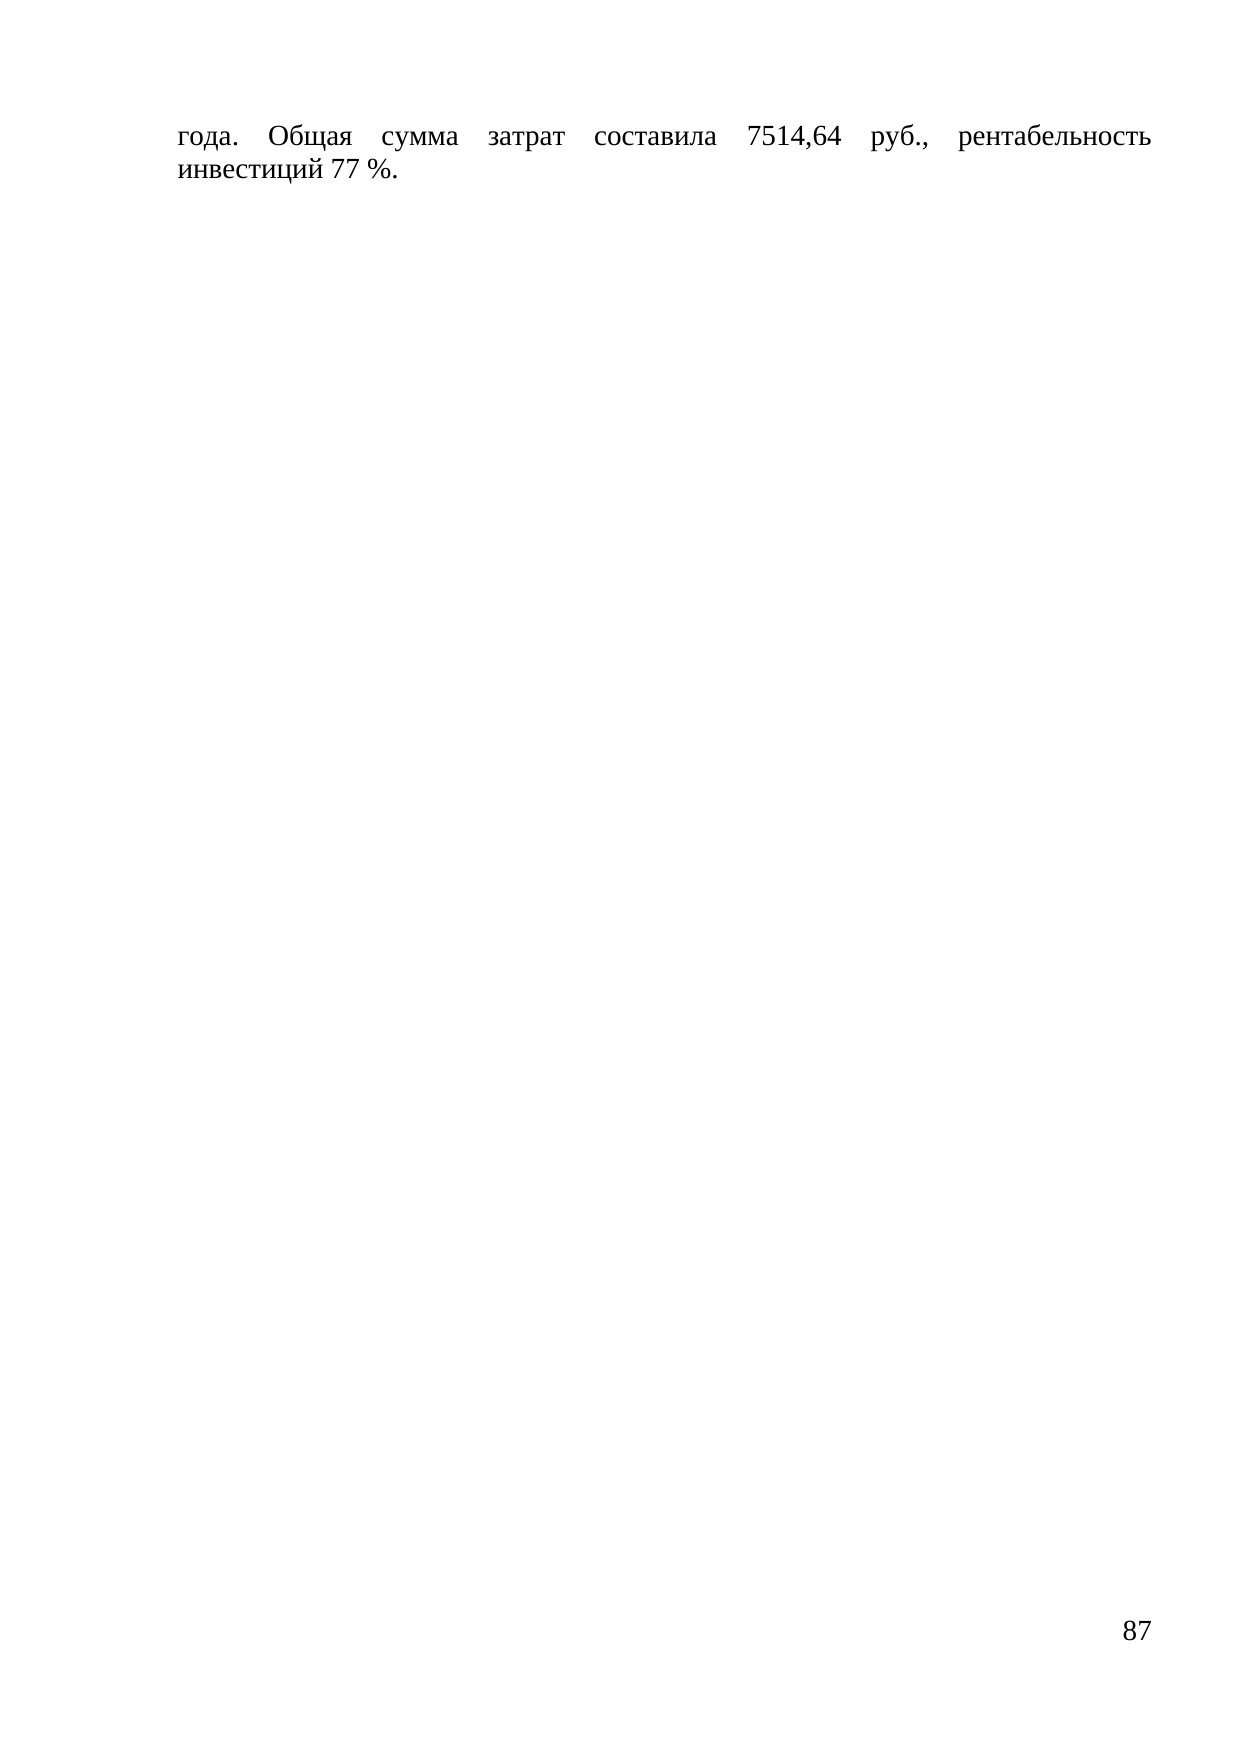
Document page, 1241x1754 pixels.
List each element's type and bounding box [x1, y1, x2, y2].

text [177, 118, 1152, 185]
